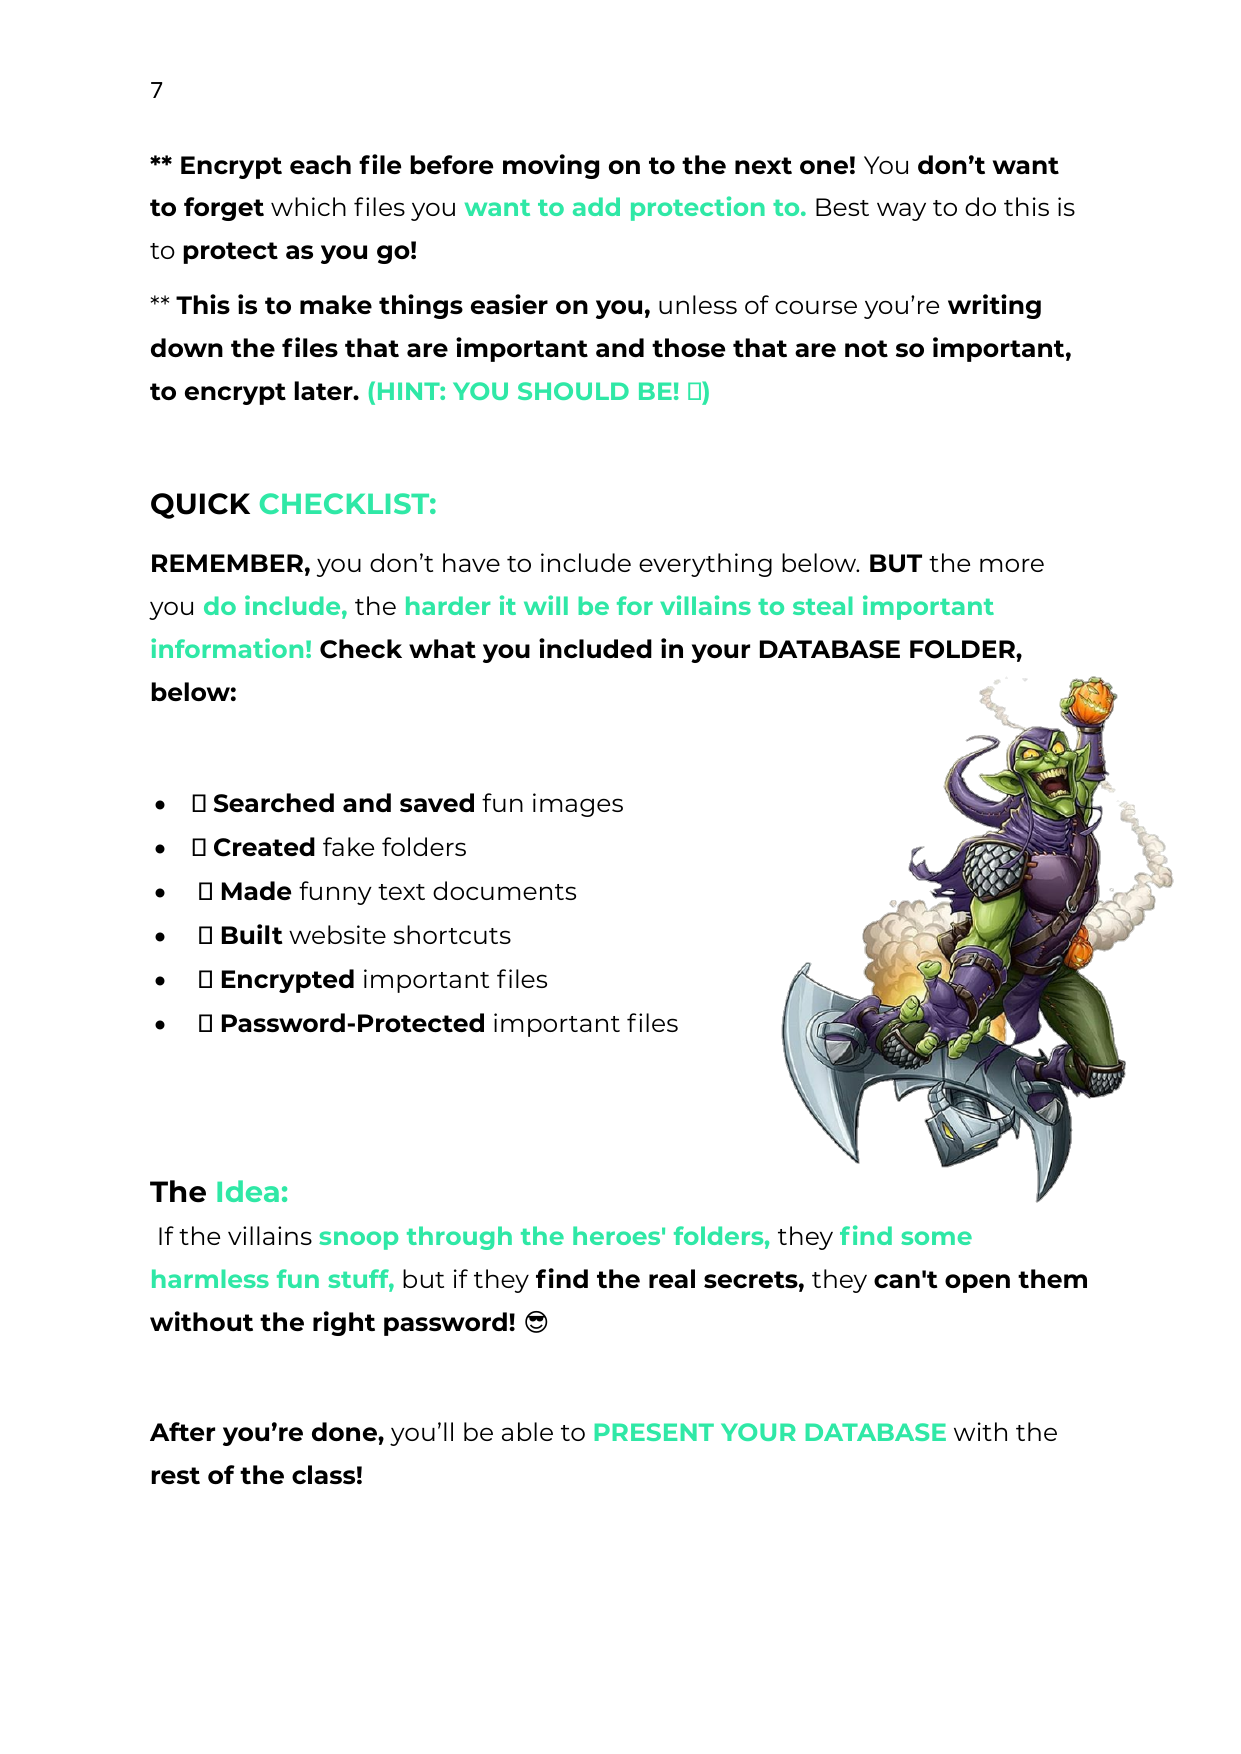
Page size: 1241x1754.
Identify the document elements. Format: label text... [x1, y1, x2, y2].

text REMEMBER, you don’t have to include everything below. BUT the more you do include, the harder it will be for villains to steal important information! Check what you included in your DATABASE FOLDER, below: [150, 549, 1090, 707]
text The Idea: If the villains snoop through the heroes' folders, they find some harmless fun stuff, but if they find the real secrets, they can't open them without the right password! 😎 [150, 1174, 1090, 1337]
picture [703, 666, 1241, 1213]
list 📄 Made funny text documents [154, 875, 1090, 907]
text ** Encrypt each file before moving on to the next one! You don’t want to forget which files you want to add protection to. Best way to do this is to protect as you go! [150, 150, 1090, 266]
list 🔎 Searched and saved fun images [154, 787, 1090, 819]
list 🌐 Built website shortcuts [154, 919, 1090, 951]
list 🔐 Encrypted important files [154, 963, 1090, 994]
list 📂 Created fake folders [154, 831, 1090, 863]
text ** This is to make things easier on you, unless of course you’re writing down the files that are important and those that are not so important, to encrypt later. (HINT: YOU SHOULD BE! 🙂) [150, 291, 1090, 407]
text QUICK CHECKLIST: [150, 486, 1090, 522]
list 🔐 Password-Protected important files [154, 1007, 1090, 1038]
text After you’re done, you’ll be able to PRESENT YOUR DATABASE with the rest of the class! [150, 1417, 1090, 1491]
